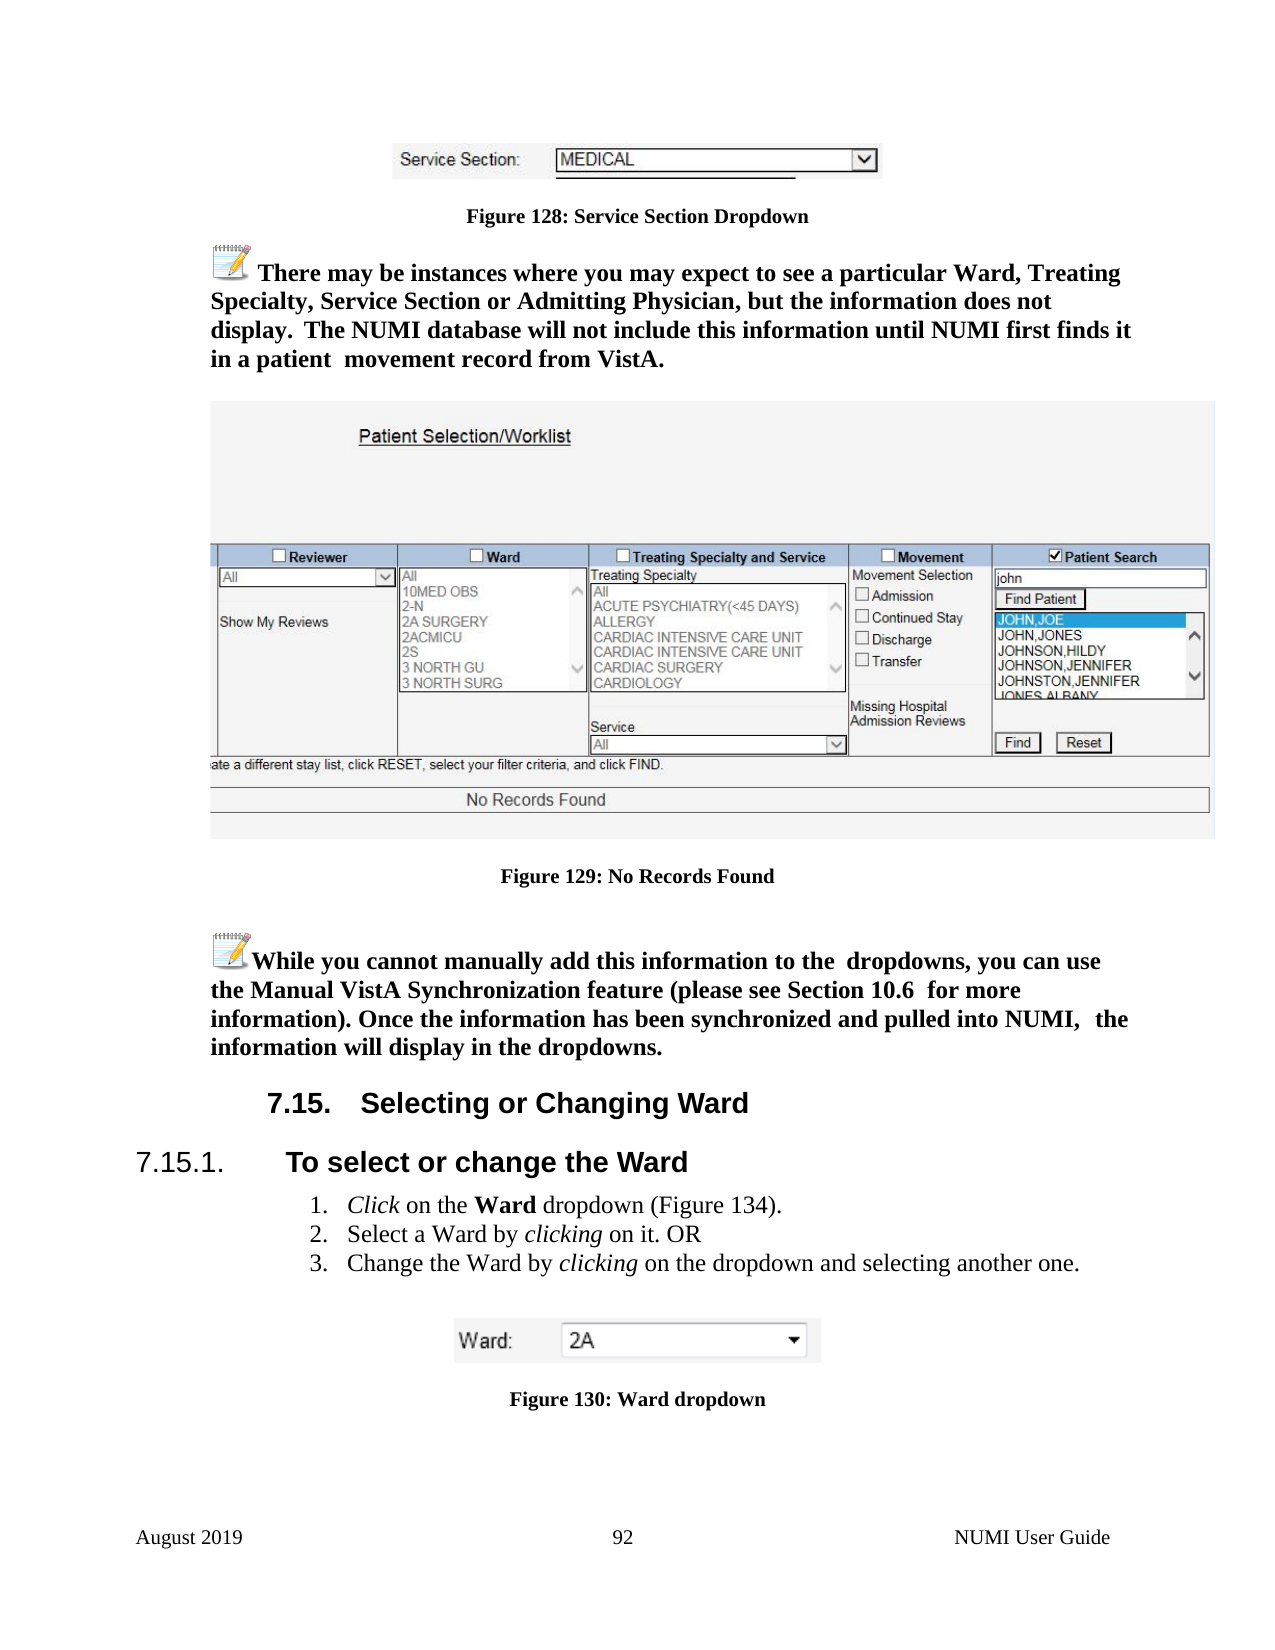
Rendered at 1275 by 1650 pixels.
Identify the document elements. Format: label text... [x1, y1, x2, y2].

text Figure 133: No Records Found [135, 864, 1139, 888]
subtitle To select or change the Ward [135, 1145, 1139, 1178]
text Figure 134: Ward dropdown [135, 1387, 1139, 1411]
picture [210, 401, 1215, 839]
picture [392, 143, 883, 179]
list Select a Ward by clicking on it. OR [309, 1219, 1139, 1248]
subtitle Selecting or Changing Ward [267, 1086, 1139, 1120]
list Change the Ward by clicking on the dropdown and selecting another one. [309, 1248, 1139, 1277]
picture [210, 240, 252, 281]
picture [453, 1318, 822, 1363]
list Click on the Ward dropdown (Figure 134). [309, 1191, 1139, 1219]
text There may be instances where you may expect to see a particular Ward, Treating Specialty, Service Section or Admitting Physician, but the information does not display. The NUMI database will not include this information until NUMI first finds it in a patient movement record from VistA. [210, 240, 1139, 373]
picture [210, 928, 252, 970]
text Figure 132: Service Section Dropdown [135, 204, 1139, 228]
text While you cannot manually add this information to the dropdowns, you can use the Manual VistA Synchronization feature (please see Section 10.6 for more information). Once the information has been synchronized and pulled into NUMI, the information will display in the dropdowns. [210, 929, 1139, 1061]
